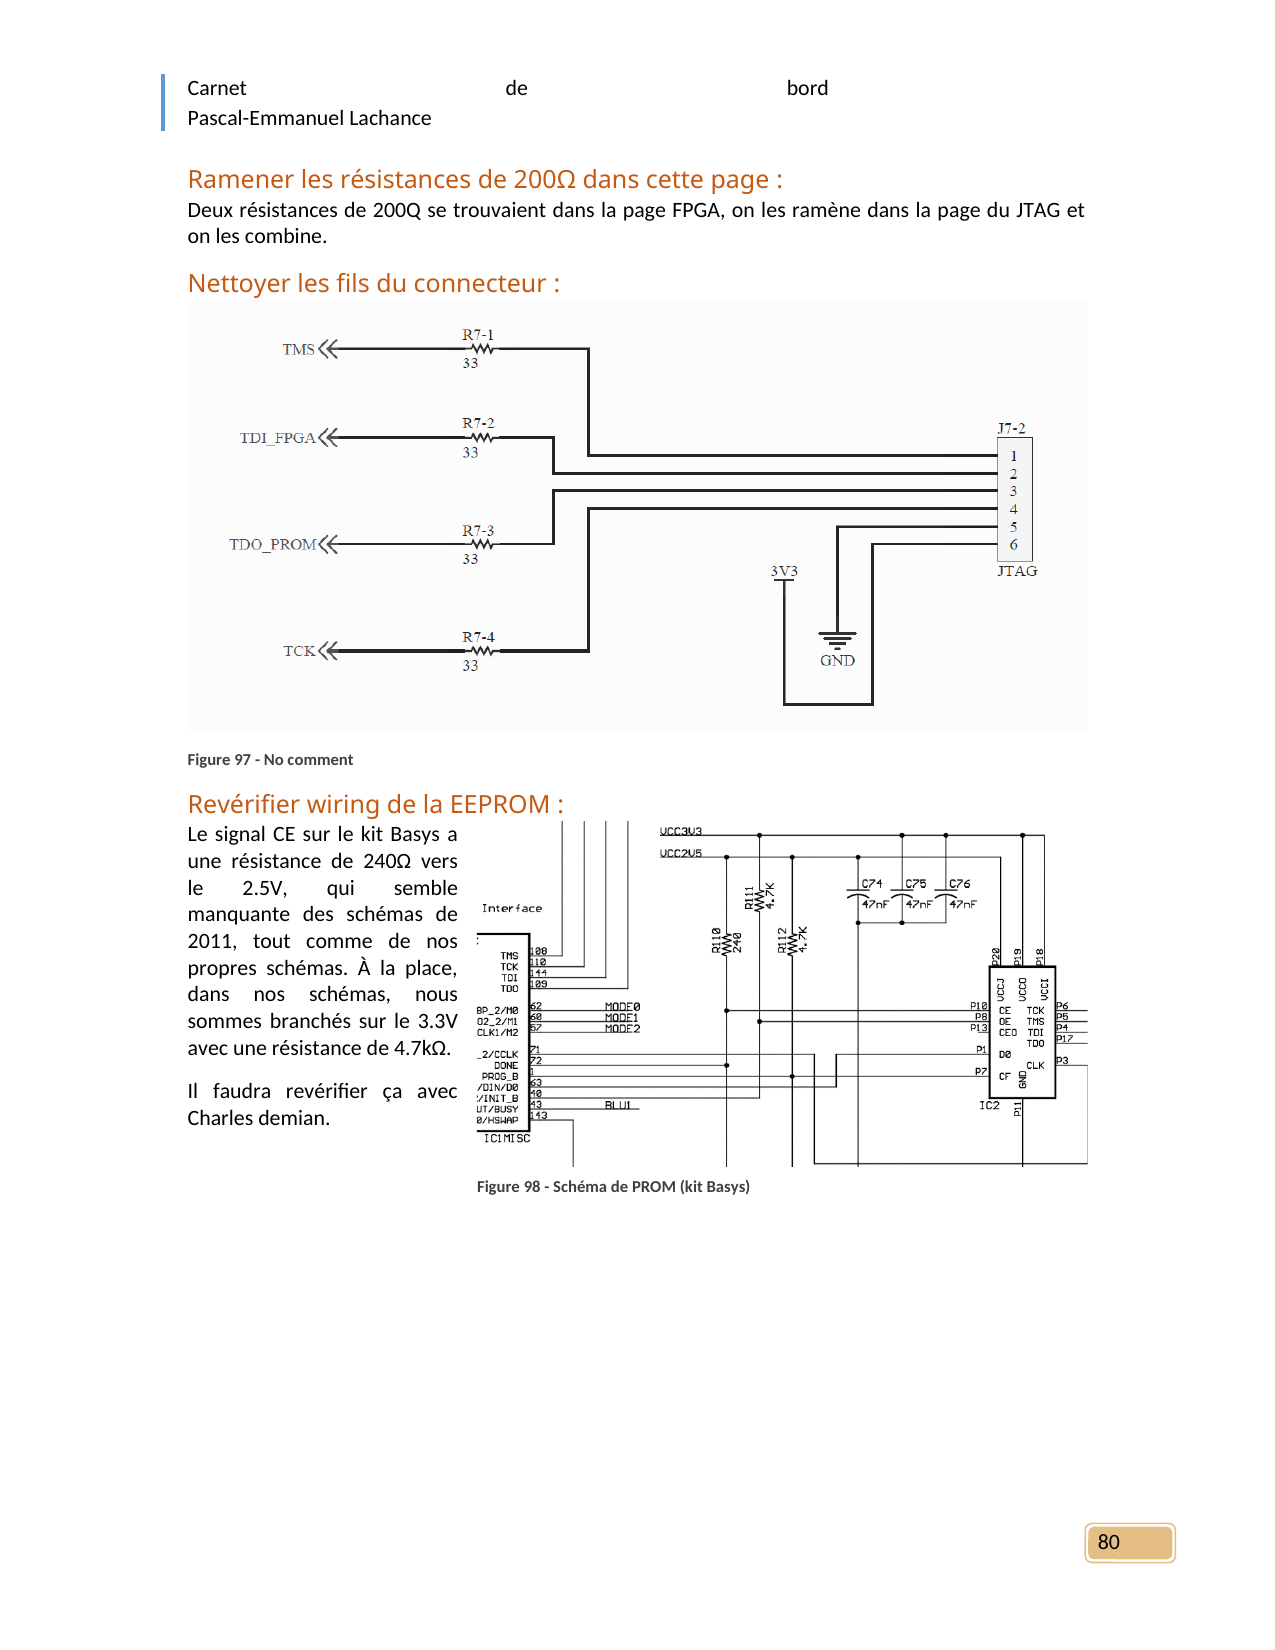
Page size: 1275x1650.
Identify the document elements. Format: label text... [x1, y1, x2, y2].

text Il faudra revérifier ça avec Charles demian. [187, 1077, 476, 1130]
subtitle Ramener les résistances de 200Ω dans cette page : [187, 162, 1087, 196]
subtitle Revérifier wiring de la EEPROM : [187, 786, 1087, 820]
subtitle Nettoyer les fils du connecteur : [187, 266, 1087, 299]
text Deux résistances de 200Q se trouvaient dans la page FPGA, on les ramène dans la page du JTAG et on les combine. [187, 196, 1087, 249]
picture [187, 299, 1088, 733]
text Figure 97 - No comment [187, 749, 1087, 769]
picture [476, 821, 1088, 1167]
text Le signal CE sur le kit Basys a une résistance de 240Ω vers le 2.5V, qui semble manquante des schémas de 2011, tout comme de nos propres schémas. À la place, dans nos schémas, nous sommes branchés sur le 3.3V avec une résistance de 4.7kΩ. [187, 820, 1087, 1060]
